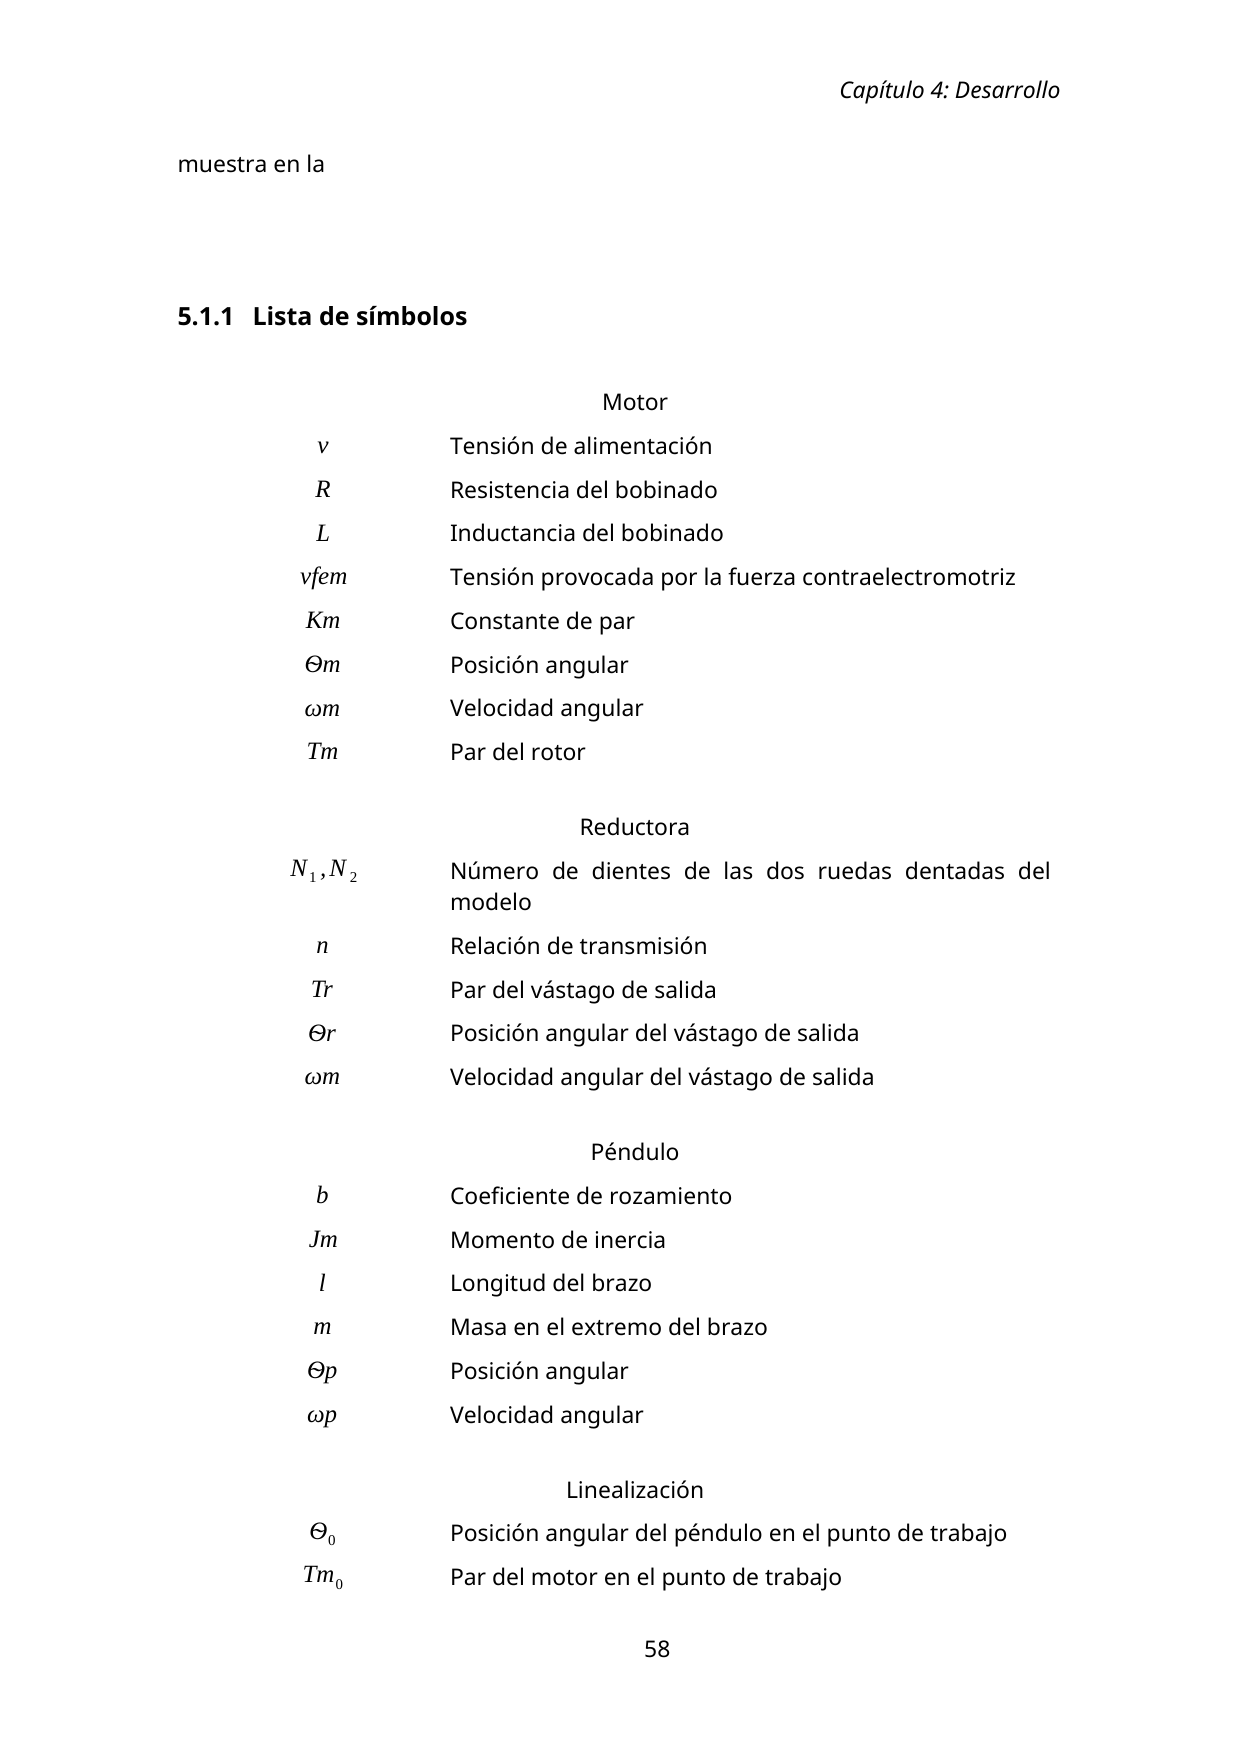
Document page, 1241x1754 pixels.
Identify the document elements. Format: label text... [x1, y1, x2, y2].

table_cell Linealización [207, 1474, 1063, 1517]
table_cell Par del motor en el punto de trabajo [439, 1561, 1063, 1605]
table_cell [207, 736, 438, 811]
table_cell [207, 930, 438, 973]
table_cell [207, 517, 438, 561]
table_cell [207, 692, 438, 736]
table_cell Coeficiente de rozamiento [439, 1180, 1063, 1223]
table_cell Tensión de alimentación [439, 430, 1063, 473]
table_cell [207, 974, 438, 1017]
table_cell [207, 1224, 438, 1267]
table_cell [207, 855, 438, 930]
table_cell Posición angular del péndulo en el punto de trabajo [439, 1517, 1063, 1561]
table_cell Resistencia del bobinado [439, 474, 1063, 517]
table_cell [207, 474, 438, 517]
table_cell [207, 561, 438, 605]
table_cell [207, 1267, 438, 1311]
table_cell [207, 1355, 438, 1398]
table_cell [207, 1399, 438, 1473]
table_cell Longitud del brazo [439, 1267, 1063, 1311]
table_cell Posición angular [439, 1355, 1063, 1398]
table_cell Péndulo [207, 1136, 1063, 1180]
subtitle Lista de símbolos [177, 299, 1063, 333]
table_cell Inductancia del bobinado [439, 517, 1063, 561]
table_cell Velocidad angular [439, 692, 1063, 736]
table_cell Par del rotor [439, 736, 1063, 811]
table_cell [207, 1061, 438, 1136]
table_cell Reductora [207, 811, 1063, 855]
table_cell Relación de transmisión [439, 930, 1063, 973]
table_cell [207, 605, 438, 648]
table_cell Posición angular [439, 649, 1063, 692]
table_cell [207, 430, 438, 473]
table_cell Constante de par [439, 605, 1063, 648]
table_cell [207, 1017, 438, 1061]
table_cell Velocidad angular [439, 1399, 1063, 1473]
table_cell [207, 1311, 438, 1355]
table_cell [207, 649, 438, 692]
table_cell Par del vástago de salida [439, 974, 1063, 1017]
table_cell Tensión provocada por la fuerza contraelectromotriz [439, 561, 1063, 605]
table_cell [207, 1561, 438, 1605]
table_cell Momento de inercia [439, 1224, 1063, 1267]
table_header Motor [207, 386, 1063, 430]
table_cell [207, 1517, 438, 1561]
table_cell Número de dientes de las dos ruedas dentadas del modelo [439, 855, 1063, 930]
table_cell [207, 1180, 438, 1223]
table_cell Posición angular del vástago de salida [439, 1017, 1063, 1061]
table_cell Masa en el extremo del brazo [439, 1311, 1063, 1355]
table_cell Velocidad angular del vástago de salida [439, 1061, 1063, 1136]
